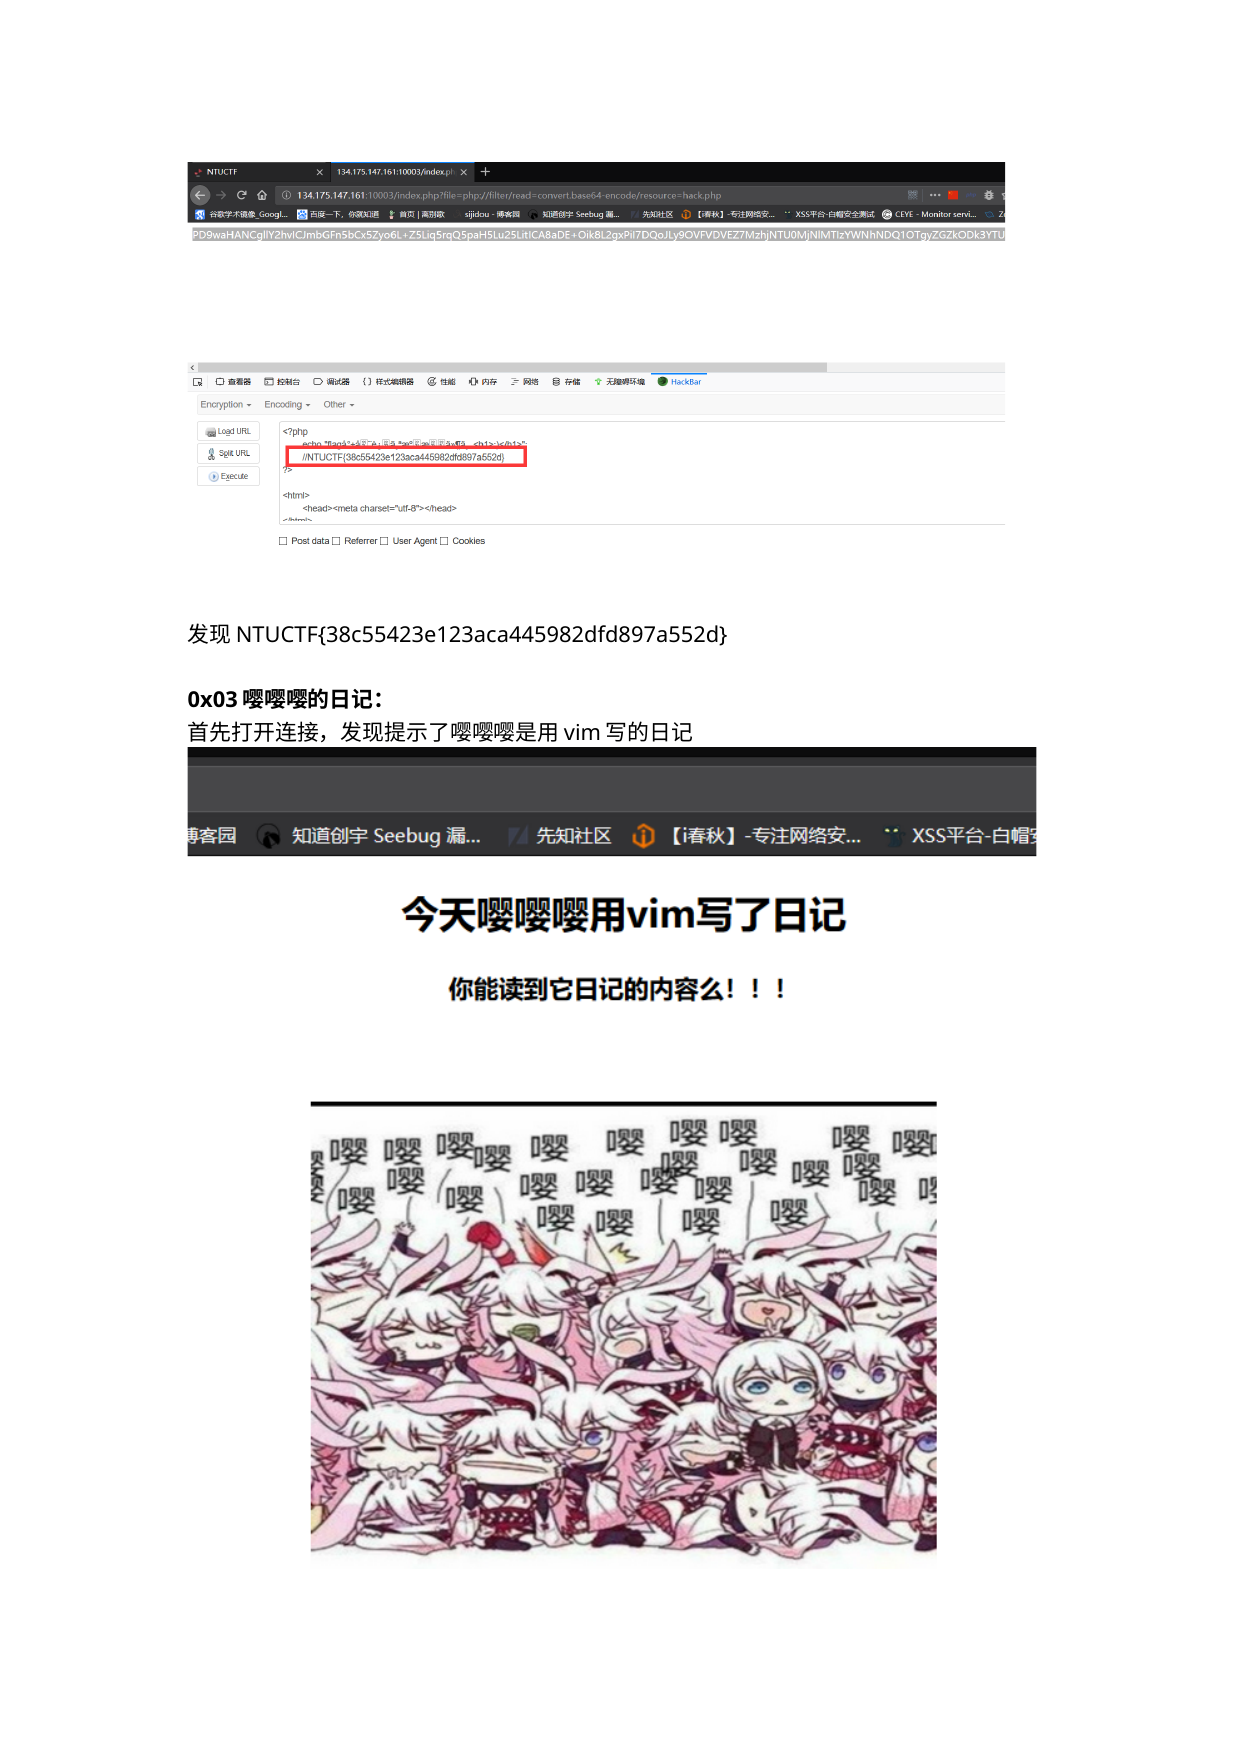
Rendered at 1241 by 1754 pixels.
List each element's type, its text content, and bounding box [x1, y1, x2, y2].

picture [187, 747, 1037, 1569]
text 0x03嘤嘤嘤的日记： [187, 682, 1053, 714]
text 发现NTUCTF{38c55423e123aca445982dfd897a552d} [187, 617, 1053, 649]
picture [187, 162, 1005, 591]
text 首先打开连接，发现提示了嘤嘤嘤是用vim写的日记 [187, 714, 1053, 747]
